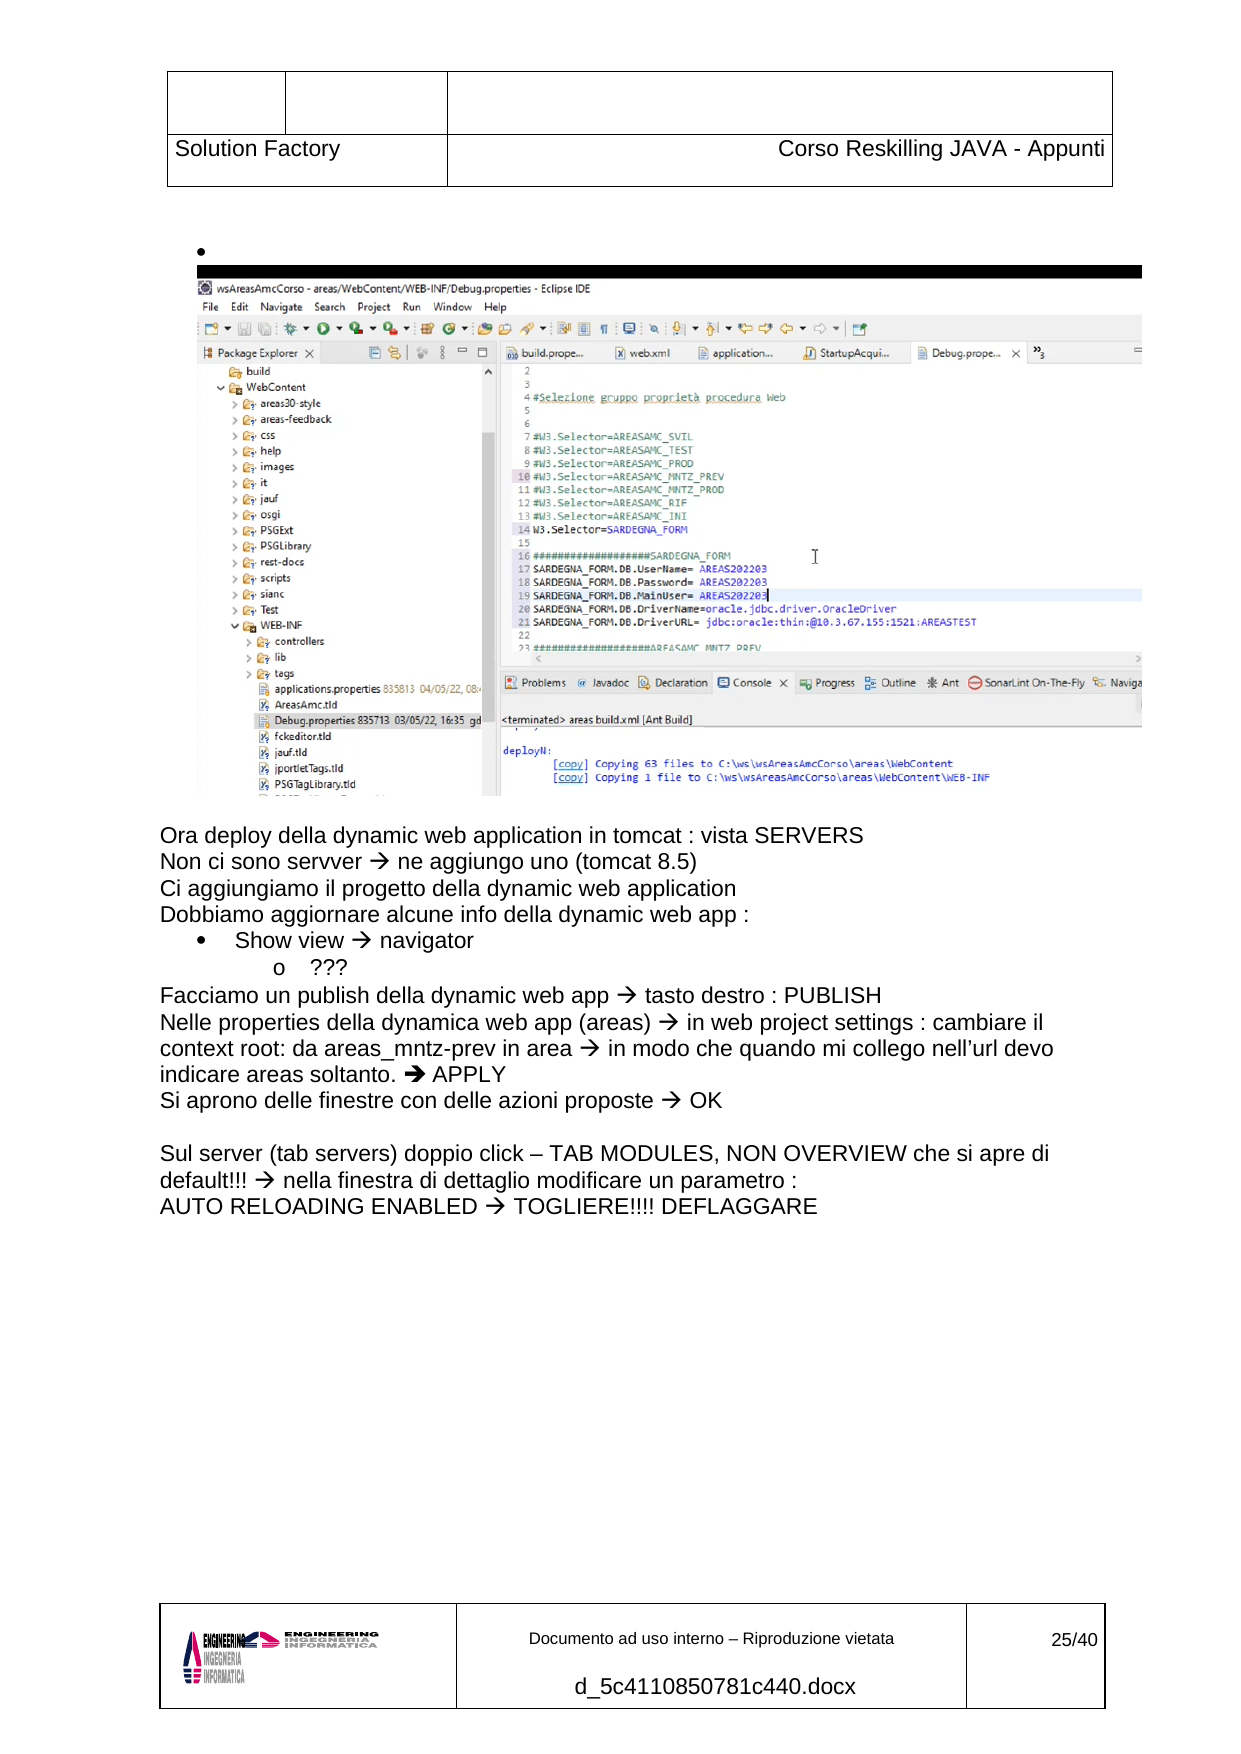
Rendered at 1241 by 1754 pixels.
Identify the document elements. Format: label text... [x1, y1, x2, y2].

text Nelle properties della dynamica web app (areas) in web project settings : cambiare il context root: da areas_mntz-prev in area in modo che quando mi collego nell’url devo indicare areas soltanto. APPLY [159, 1008, 1104, 1087]
text Facciamo un publish della dynamic web app tasto destro : PUBLISH [159, 982, 1104, 1008]
text Sul server (tab servers) doppio click – TAB MODULES, NON OVERVIEW che si apre di default!!! nella finestra di dettaglio modificare un parametro : [159, 1140, 1104, 1193]
text Ci aggiungiamo il progetto della dynamic web application [159, 875, 1104, 901]
text AUTO RELOADING ENABLED TOGLIERE!!!! DEFLAGGARE [159, 1193, 1104, 1219]
list ??? [272, 954, 1104, 982]
list Show view navigator [197, 927, 1104, 954]
text Ora deploy della dynamic web application in tomcat : vista SERVERS [159, 822, 1104, 848]
text Dobbiamo aggiornare alcune info della dynamic web app : [159, 901, 1104, 927]
text Si aprono delle finestre con delle azioni proposte OK [159, 1087, 1104, 1114]
picture [197, 265, 1142, 796]
text Non ci sono servver ne aggiungo uno (tomcat 8.5) [159, 848, 1104, 875]
